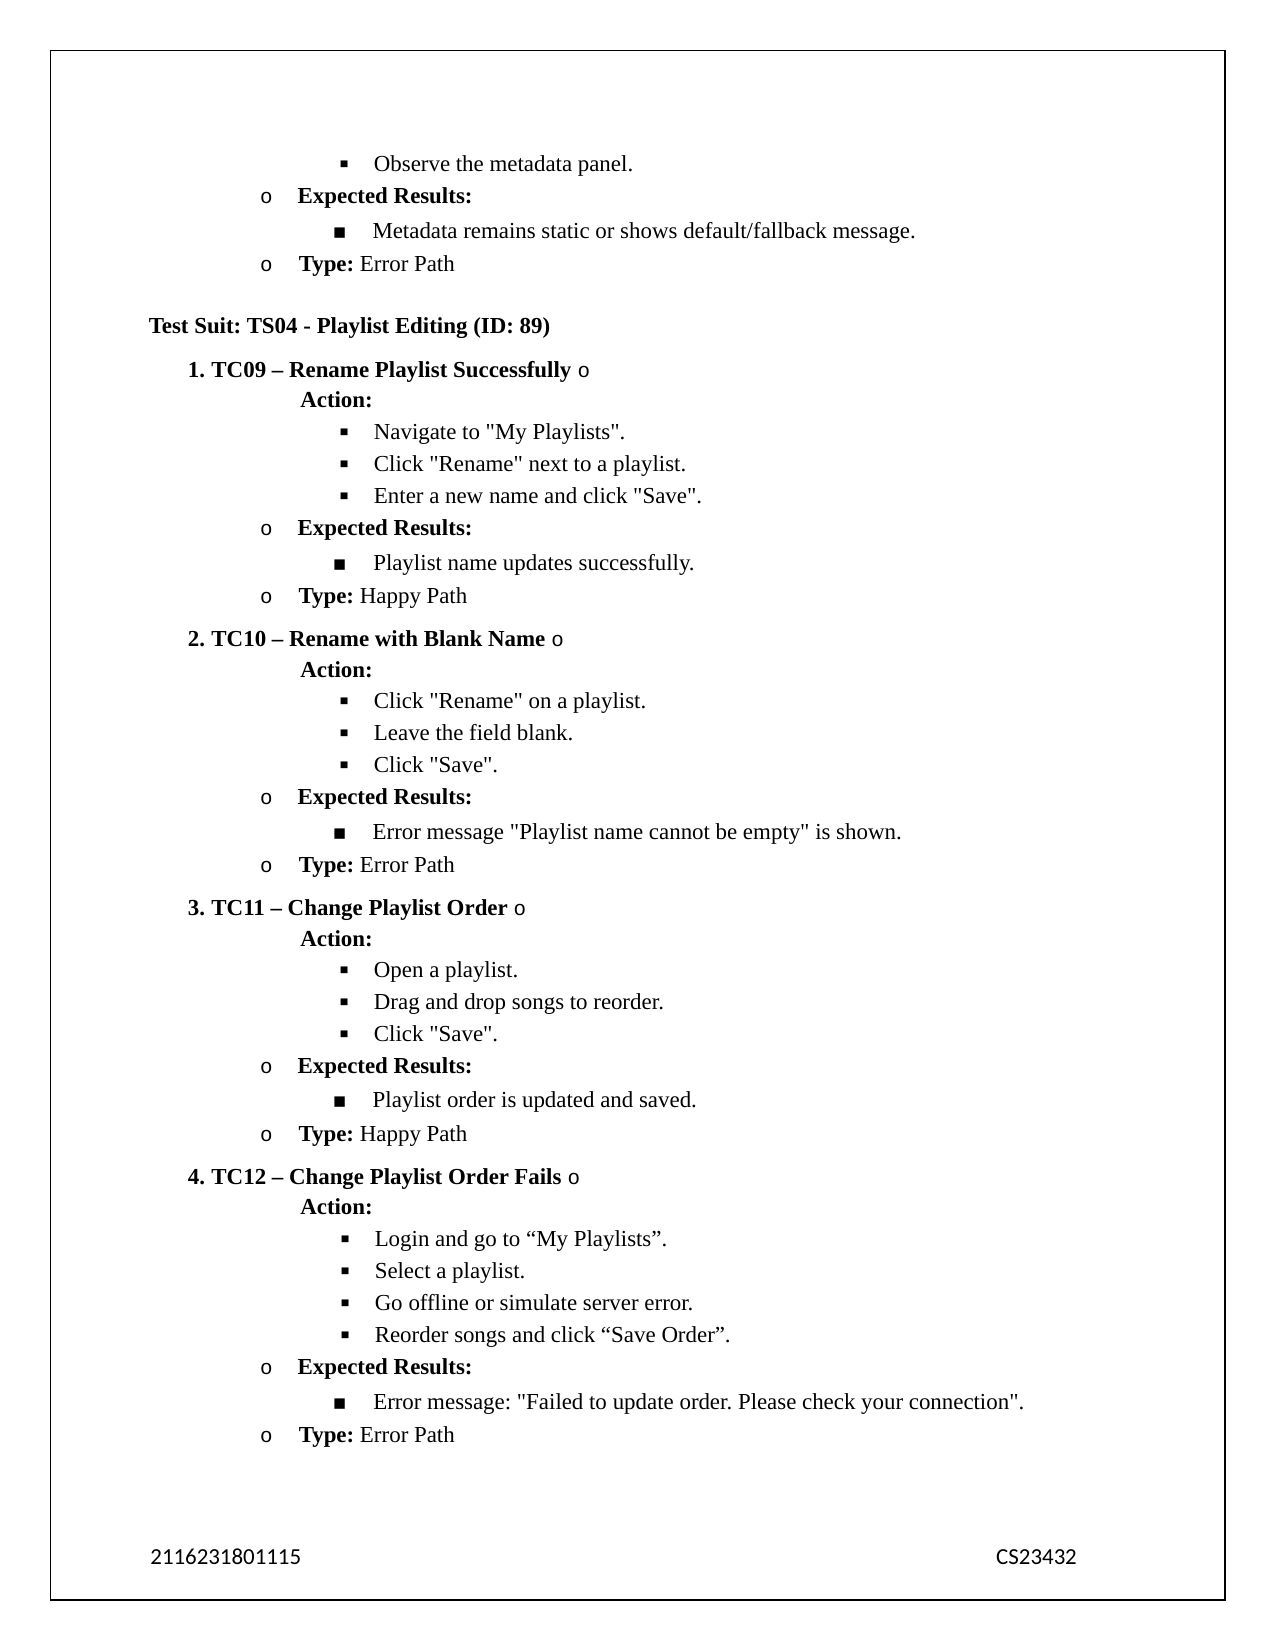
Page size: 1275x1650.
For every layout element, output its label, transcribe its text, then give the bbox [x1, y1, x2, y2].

text ▪ Error message: "Failed to update order. Please check your connection". [150, 1387, 1131, 1415]
text o Expected Results: [150, 514, 1131, 541]
list Navigate to "My Playlists". [336, 418, 1128, 445]
list Select a playlist. [337, 1257, 1130, 1284]
text o Expected Results: [150, 1353, 1131, 1381]
list Click "Save". [336, 751, 1128, 777]
text o Type: Error Path [150, 1421, 1131, 1448]
text Test Suit: TS04 - Playlist Editing (ID: 89) [148, 312, 1064, 338]
text o Type: Error Path [150, 250, 1131, 278]
text 1. TC09 – Rename Playlist Successfully o Action: [188, 356, 604, 412]
text ▪ Playlist name updates successfully. [150, 548, 1131, 576]
text o Type: Happy Path [150, 1120, 1131, 1147]
text o Type: Happy Path [150, 582, 1131, 610]
text ▪ Playlist order is updated and saved. [150, 1086, 1131, 1114]
list Reorder songs and click “Save Order”. [337, 1321, 1130, 1347]
text ▪ Metadata remains static or shows default/fallback message. [150, 216, 1131, 245]
text 4. TC12 – Change Playlist Order Fails o Action: [188, 1163, 594, 1220]
list Login and go to “My Playlists”. [337, 1225, 1130, 1252]
text o Expected Results: [150, 182, 1131, 209]
list Click "Rename" next to a playlist. [336, 450, 1128, 476]
text o Type: Error Path [150, 851, 1131, 878]
list Click "Save". [336, 1020, 1128, 1046]
text 3. TC11 – Change Playlist Order o Action: [188, 894, 541, 951]
list Drag and drop songs to reorder. [336, 988, 1128, 1014]
list Enter a new name and click "Save". [336, 482, 1128, 508]
text ▪ Error message "Playlist name cannot be empty" is shown. [150, 817, 1131, 845]
text o Expected Results: [150, 783, 1131, 811]
list Click "Rename" on a playlist. [336, 688, 1128, 714]
list Leave the field blank. [336, 719, 1128, 746]
list Observe the metadata panel. [336, 150, 1128, 176]
text o Expected Results: [150, 1052, 1131, 1079]
text 2. TC10 – Rename with Blank Name o Action: [188, 625, 578, 682]
list Open a playlist. [336, 956, 1128, 983]
list Go offline or simulate server error. [337, 1289, 1130, 1315]
